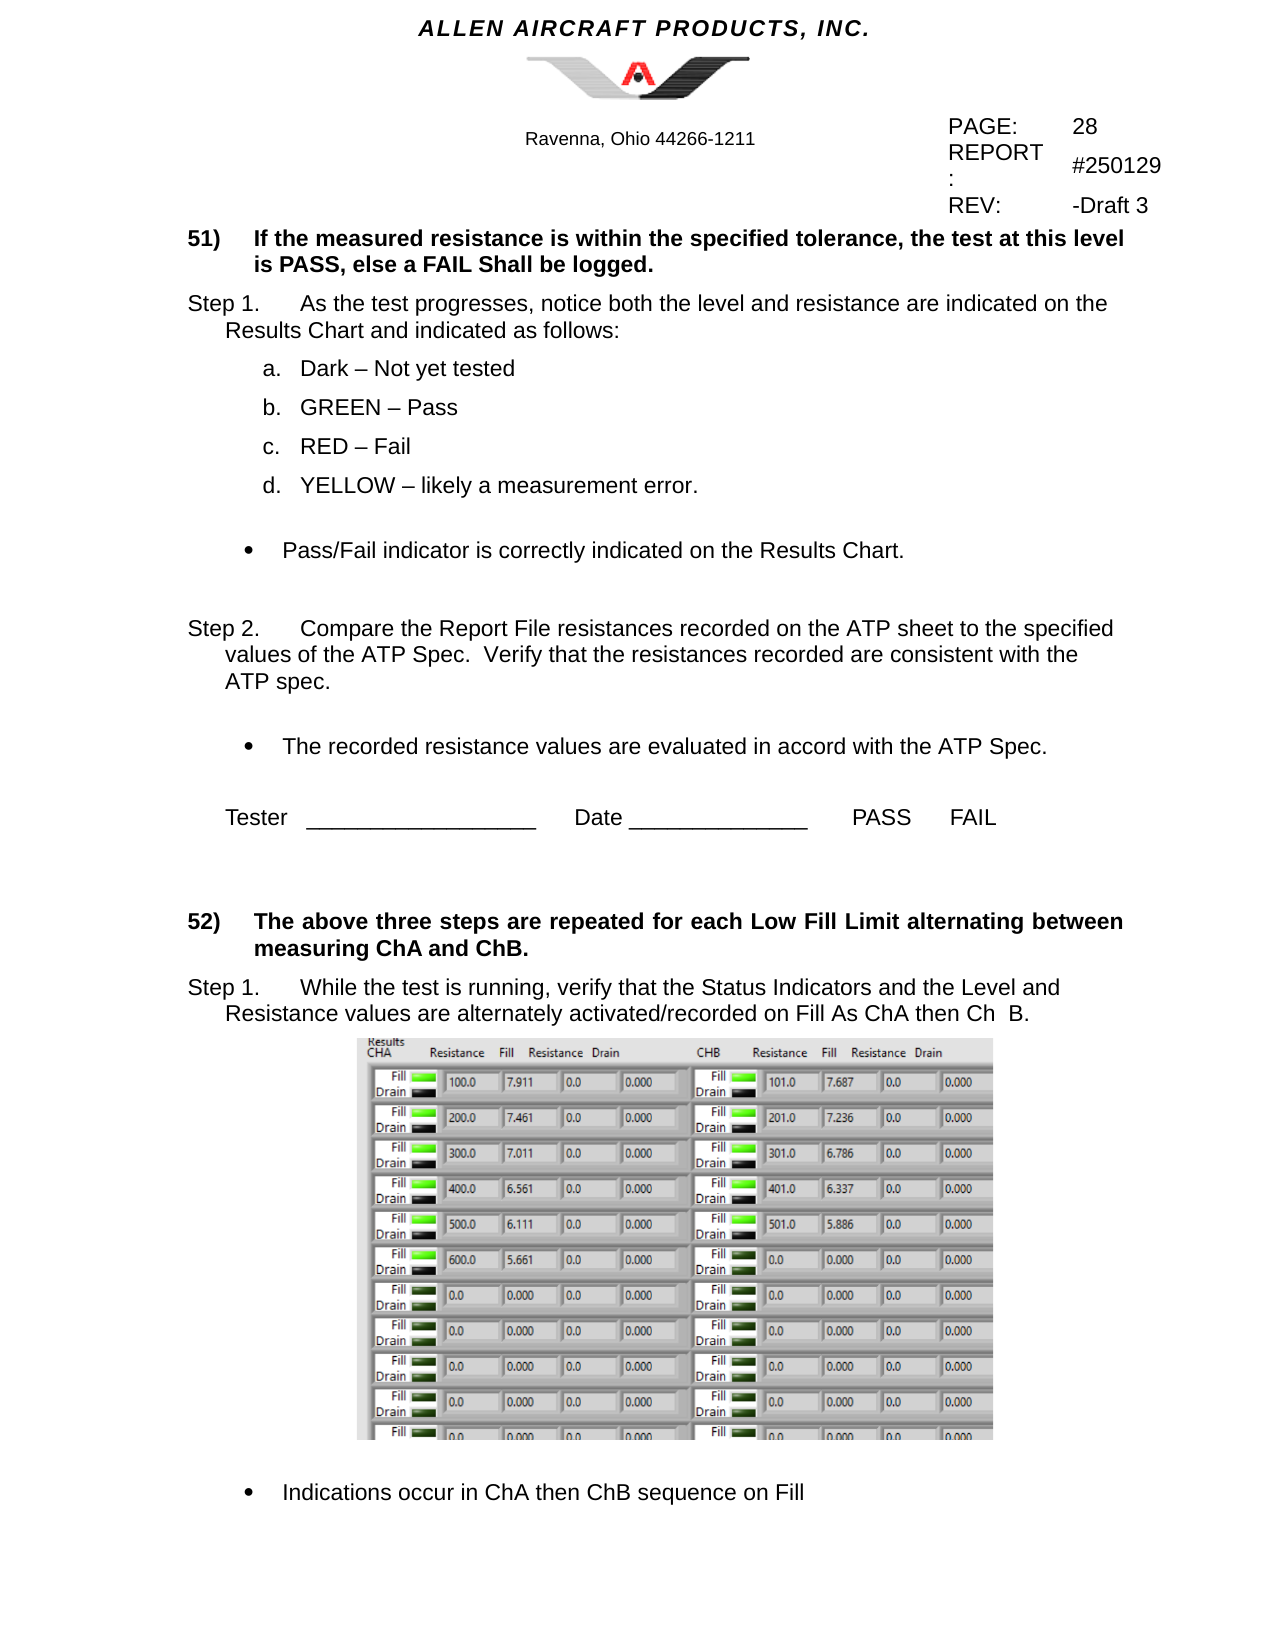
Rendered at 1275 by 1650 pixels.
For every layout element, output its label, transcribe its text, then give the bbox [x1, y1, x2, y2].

list While the test is running, verify that the Status Indicators and the Level and Resistance values are alternately activated/recorded on Fill As ChA then Ch B. [187, 973, 1125, 1026]
list GREEN – Pass [262, 394, 1125, 421]
text The above three steps are repeated for each Low Fill Limit alternating between measuring ChA and ChB. [187, 908, 1125, 961]
list YELLOW – likely a measurement error. [262, 472, 1125, 498]
picture [356, 1038, 994, 1440]
text Tester __________________ Date ______________ PASS FAIL [225, 804, 1125, 831]
text Pass/Fail indicator is correctly indicated on the Results Chart. [244, 537, 1125, 563]
text If the measured resistance is within the specified tolerance, the test at this level is PASS, else a FAIL Shall be logged. [187, 225, 1125, 278]
list Compare the Report File resistances recorded on the ATP sheet to the specified values of the ATP Spec. Verify that the resistances recorded are consistent with the ATP spec. [187, 615, 1125, 694]
list As the test progresses, notice both the level and resistance are indicated on the Results Chart and indicated as follows: [187, 290, 1125, 343]
list RED – Fail [262, 433, 1125, 459]
text The recorded resistance values are evaluated in accord with the ATP Spec. [244, 733, 1125, 759]
text Indications occur in ChA then ChB sequence on Fill [244, 1478, 1125, 1505]
list Dark – Not yet tested [262, 355, 1125, 382]
